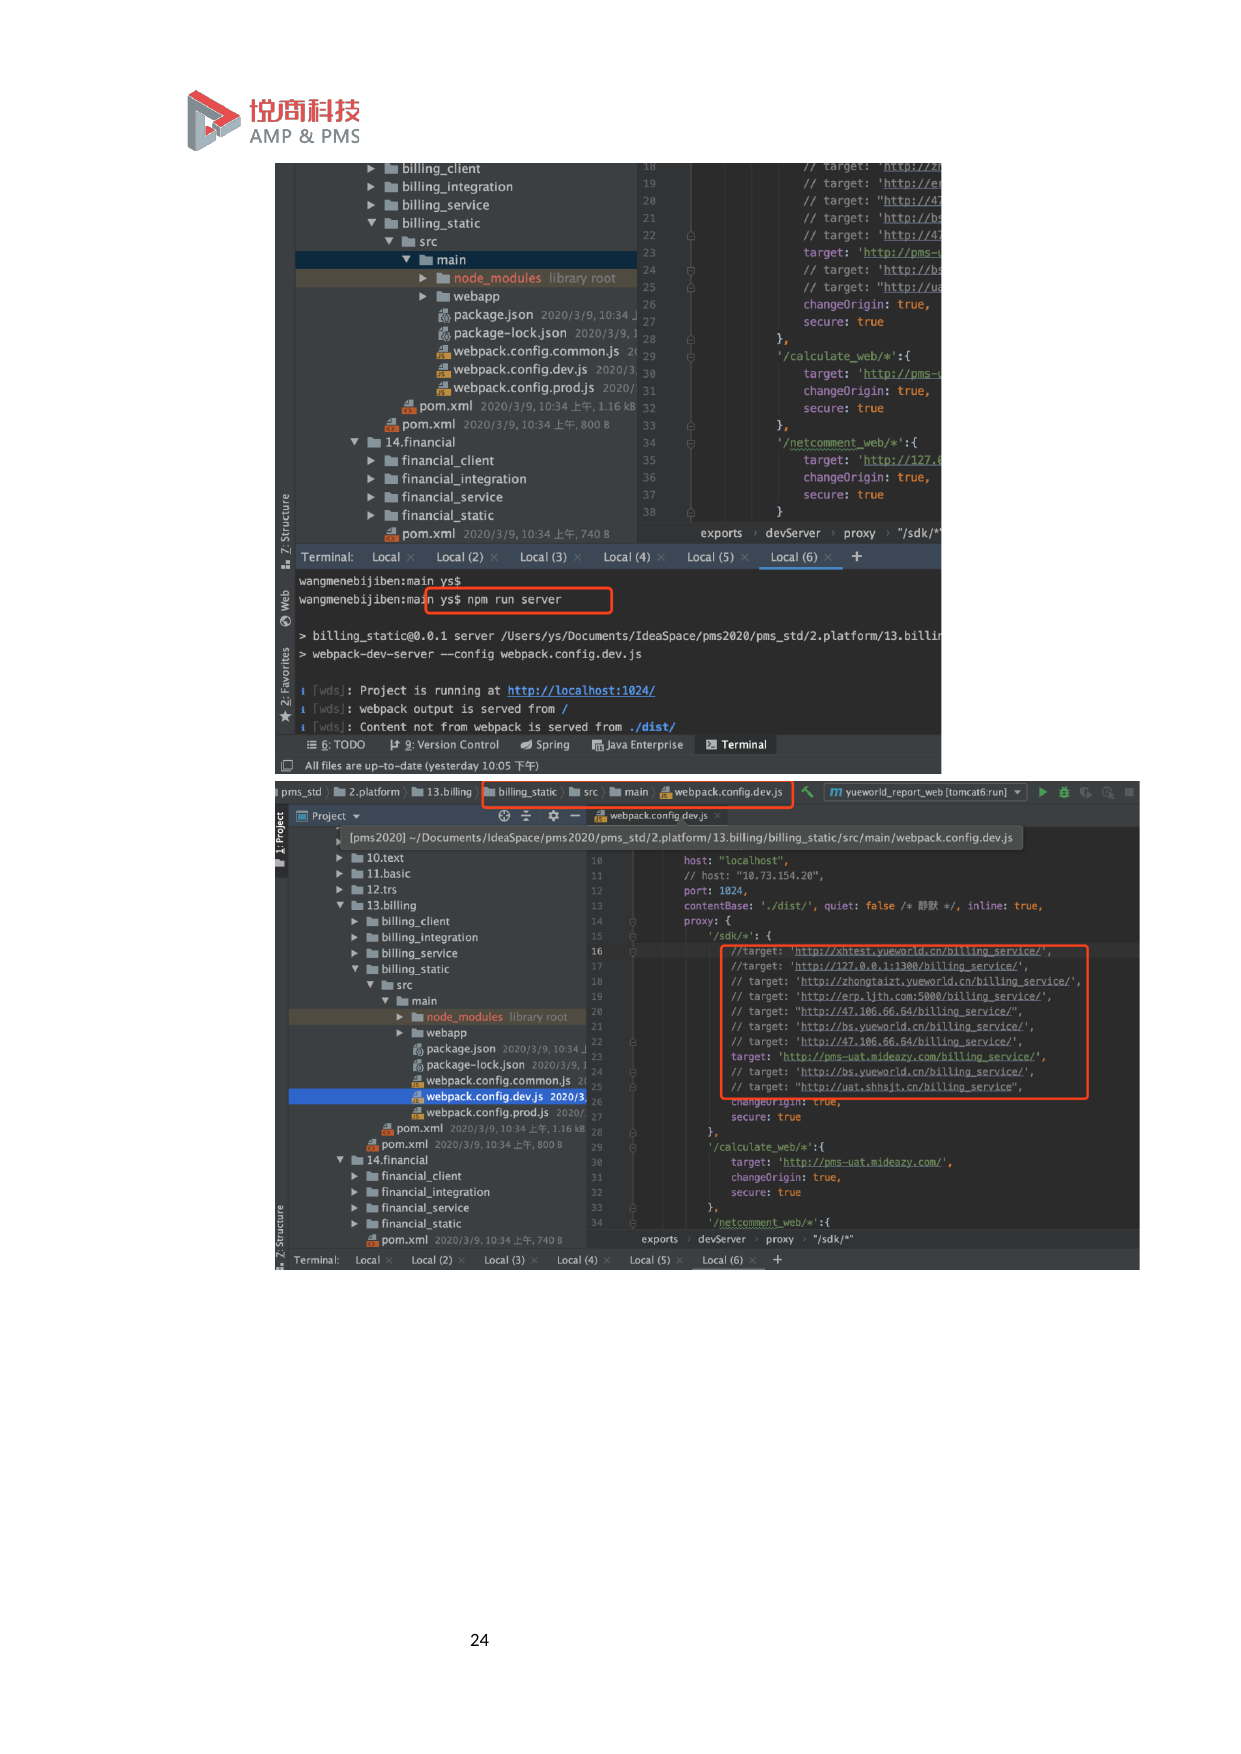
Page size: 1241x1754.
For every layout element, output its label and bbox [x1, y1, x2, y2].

picture [275, 781, 1140, 1270]
picture [187, 90, 360, 151]
picture [275, 163, 942, 774]
